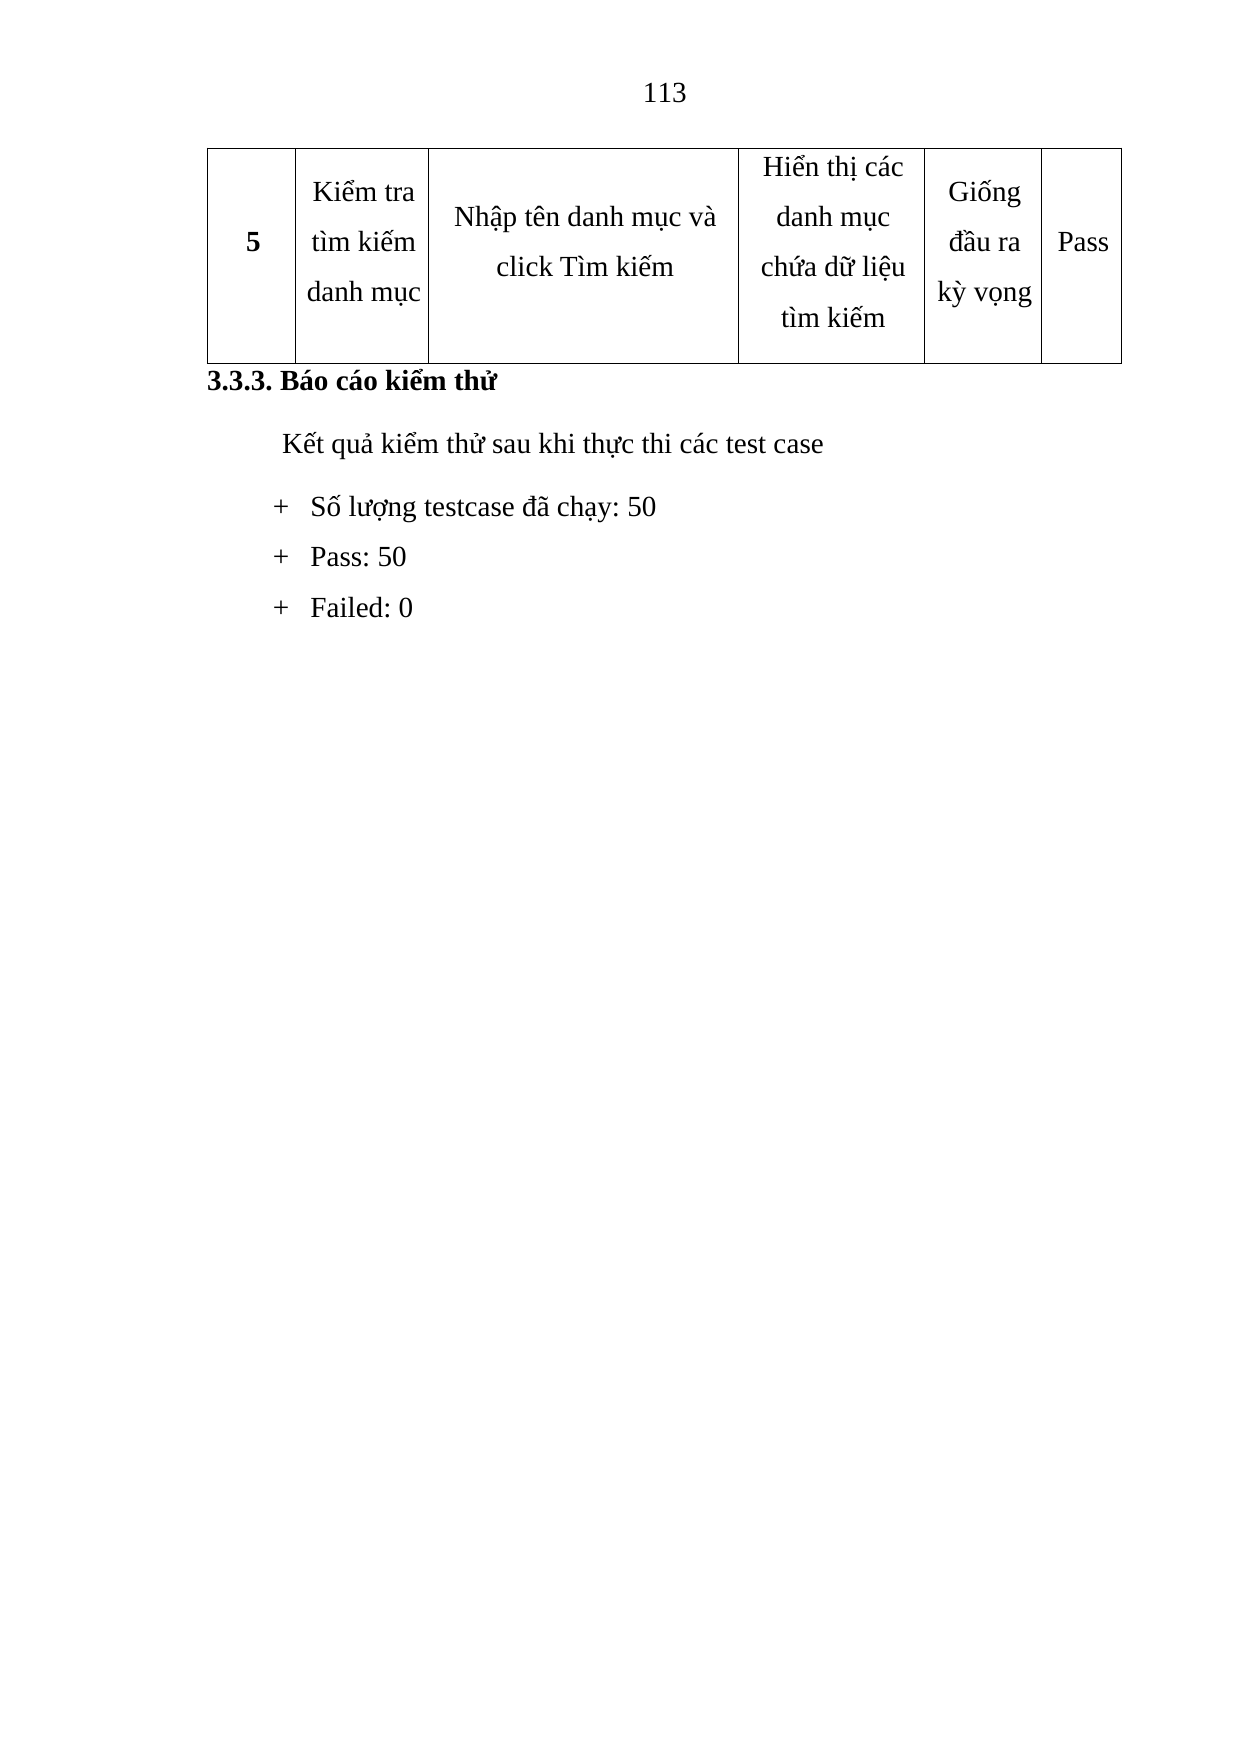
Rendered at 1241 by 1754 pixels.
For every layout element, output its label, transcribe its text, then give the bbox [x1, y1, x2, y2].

list Số lượng testcase đã chạy: 50 [273, 489, 1122, 523]
table_cell Pass [1042, 149, 1121, 362]
table_cell Kiểm tra tìm kiếm danh mục [296, 149, 428, 362]
table_cell Hiển thị các danh mục chứa dữ liệu tìm kiếm [739, 149, 924, 362]
text Kết quả kiểm thử sau khi thực thi các test case [207, 426, 1122, 460]
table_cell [925, 149, 1041, 362]
subtitle Báo cáo kiểm thử [207, 364, 1122, 397]
list Pass: 50 [273, 539, 1122, 573]
table_cell 5 [208, 149, 295, 362]
table_cell Nhập tên danh mục và click Tìm kiếm [429, 149, 738, 362]
list Failed: 0 [273, 590, 1122, 623]
